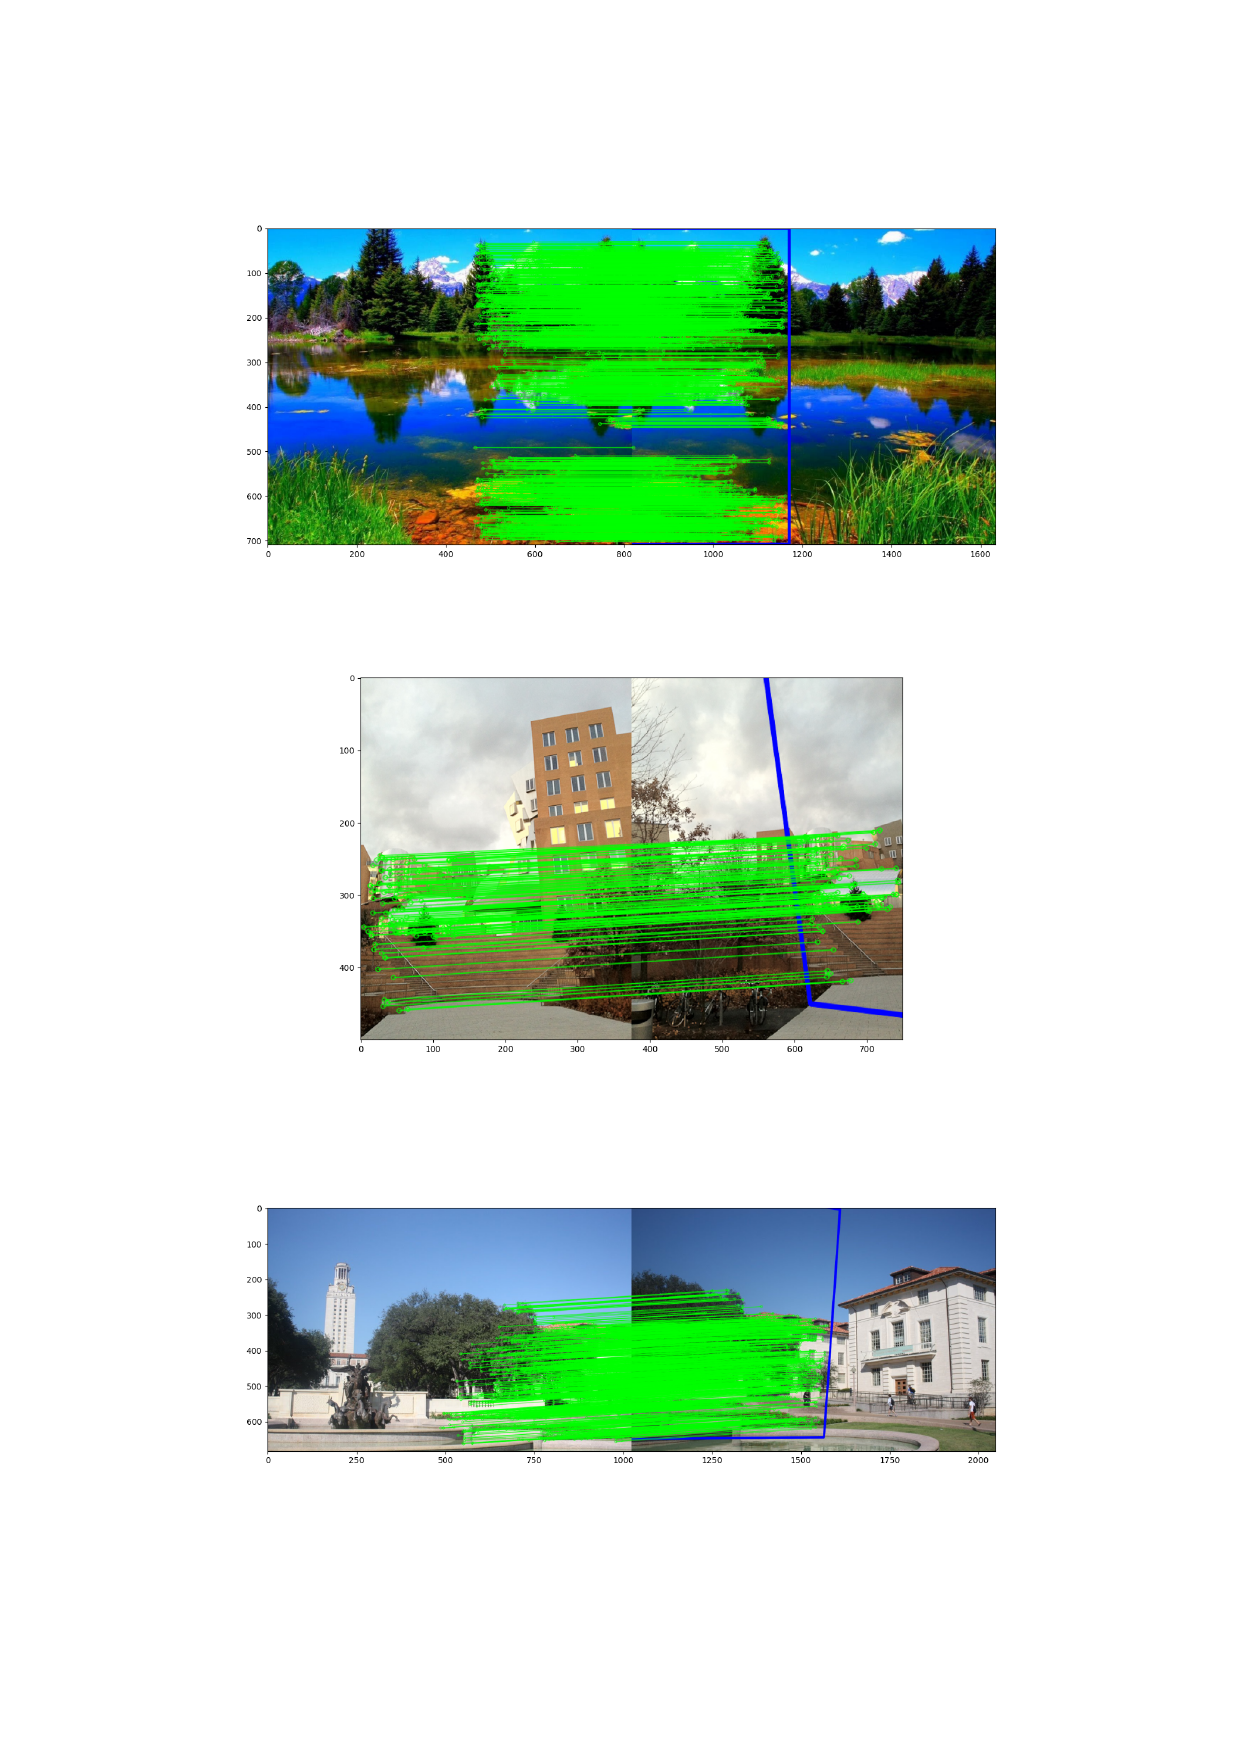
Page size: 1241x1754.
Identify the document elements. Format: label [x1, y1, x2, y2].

picture [150, 621, 1088, 1091]
picture [150, 150, 1088, 619]
picture [150, 1092, 1088, 1562]
